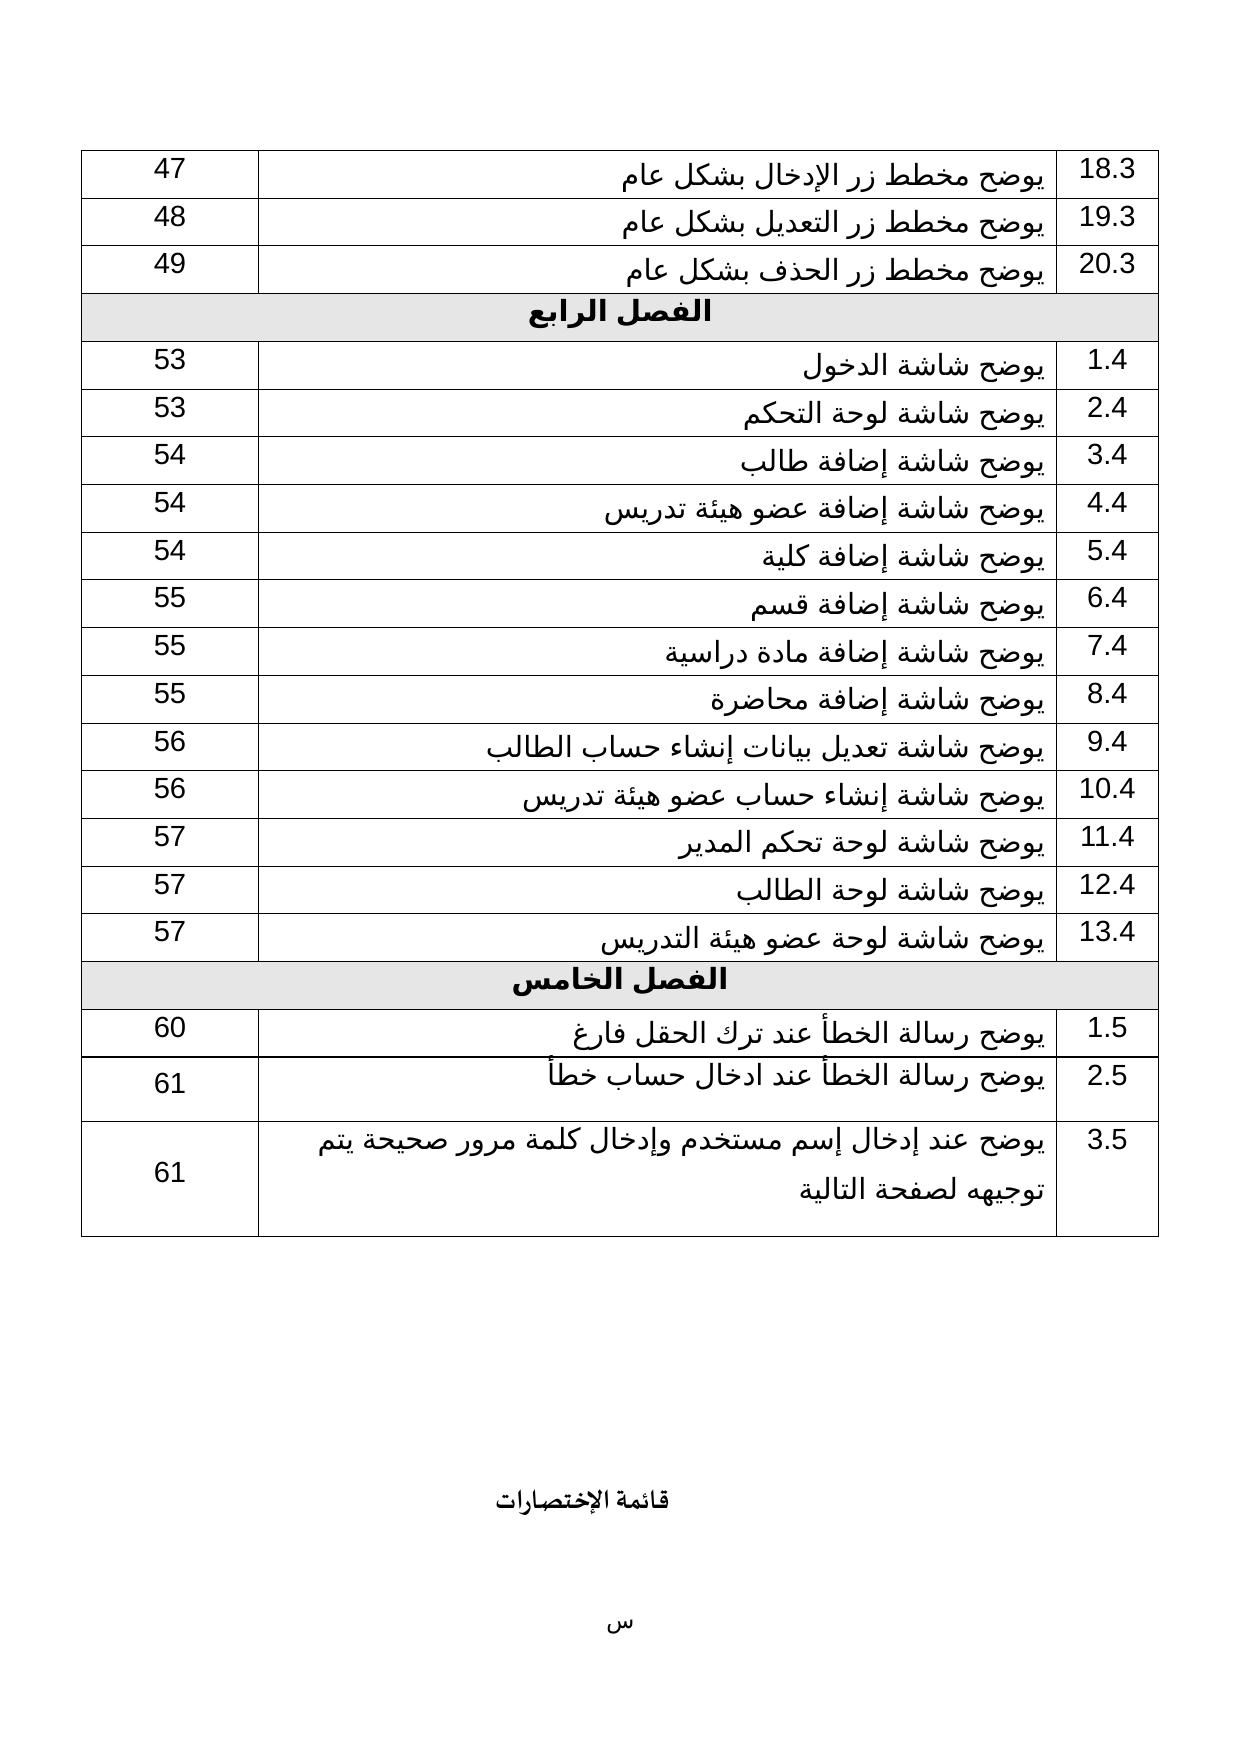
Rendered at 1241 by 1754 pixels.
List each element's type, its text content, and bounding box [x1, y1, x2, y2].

table_cell الفصل الخامس [82, 962, 1158, 1009]
table_cell 60 [82, 1010, 258, 1056]
table_cell 2.4 [1057, 390, 1158, 436]
table_cell 55 [82, 628, 258, 675]
table_cell يوضح مخطط زر الحذف بشكل عام [259, 246, 1056, 293]
table_cell 48 [82, 199, 258, 245]
table_cell 11.4 [1057, 819, 1158, 866]
table_cell يوضح شاشة تعديل بيانات إنشاء حساب الطالب [259, 724, 1056, 770]
table_cell 9.4 [1057, 724, 1158, 770]
table_cell 18.3 [1057, 151, 1158, 198]
table_cell يوضح شاشة لوحة تحكم المدير [259, 819, 1056, 866]
table_cell 19.3 [1057, 199, 1158, 245]
table_cell 54 [82, 485, 258, 532]
table_cell 57 [82, 819, 258, 866]
table_cell 54 [82, 437, 258, 484]
table_cell يوضح شاشة إضافة مادة دراسية [259, 628, 1056, 675]
table_cell 6.4 [1057, 580, 1158, 627]
table_cell 4.4 [1057, 485, 1158, 532]
table_cell الفصل الرابع [82, 294, 1158, 341]
table_cell 1.5 [1057, 1010, 1158, 1056]
table_cell 53 [82, 342, 258, 388]
table_cell 7.4 [1057, 628, 1158, 675]
table_cell 8.4 [1057, 676, 1158, 722]
table_cell 3.4 [1057, 437, 1158, 484]
table_cell يوضح شاشة الدخول [259, 342, 1056, 388]
table_cell 55 [82, 676, 258, 722]
table_cell 56 [82, 724, 258, 770]
table_cell يوضح شاشة إضافة كلية [259, 533, 1056, 579]
table_cell يوضح شاشة إضافة طالب [259, 437, 1056, 484]
table_cell 57 [82, 914, 258, 961]
table_cell 54 [82, 533, 258, 579]
table_cell 61 [82, 1122, 258, 1236]
table_cell يوضح مخطط زر التعديل بشكل عام [259, 199, 1056, 245]
table_cell يوضح شاشة إضافة قسم [259, 580, 1056, 627]
text قائمة الإختصارات [187, 1479, 1053, 1526]
table_cell 2.5 [1057, 1058, 1158, 1121]
table_cell 49 [82, 246, 258, 293]
table_cell يوضح شاشة لوحة الطالب [259, 867, 1056, 913]
table_cell 47 [82, 151, 258, 198]
table_cell 57 [82, 867, 258, 913]
table_cell 3.5 [1057, 1122, 1158, 1236]
table_cell 53 [82, 390, 258, 436]
table_cell يوضح شاشة لوحة التحكم [259, 390, 1056, 436]
table_cell 61 [82, 1058, 258, 1121]
table_cell 5.4 [1057, 533, 1158, 579]
table_cell 13.4 [1057, 914, 1158, 961]
table_cell يوضح شاشة إضافة عضو هيئة تدريس [259, 485, 1056, 532]
table_cell يوضح شاشة لوحة عضو هيئة التدريس [259, 914, 1056, 961]
table_cell يوضح عند إدخال إسم مستخدم وإدخال كلمة مرور صحيحة يتم توجيهه لصفحة التالية [259, 1122, 1056, 1236]
table_cell يوضح رسالة الخطأ عند ترك الحقل فارغ [259, 1010, 1056, 1056]
table_cell 56 [82, 771, 258, 818]
table_cell يوضح شاشة إنشاء حساب عضو هيئة تدريس [259, 771, 1056, 818]
table_cell يوضح شاشة إضافة محاضرة [259, 676, 1056, 722]
table_cell يوضح مخطط زر الإدخال بشكل عام [259, 151, 1056, 198]
table_cell 55 [82, 580, 258, 627]
table_cell 1.4 [1057, 342, 1158, 388]
table_cell 20.3 [1057, 246, 1158, 293]
table_cell يوضح رسالة الخطأ عند ادخال حساب خطأ [259, 1058, 1056, 1121]
table_cell 10.4 [1057, 771, 1158, 818]
table_cell 12.4 [1057, 867, 1158, 913]
